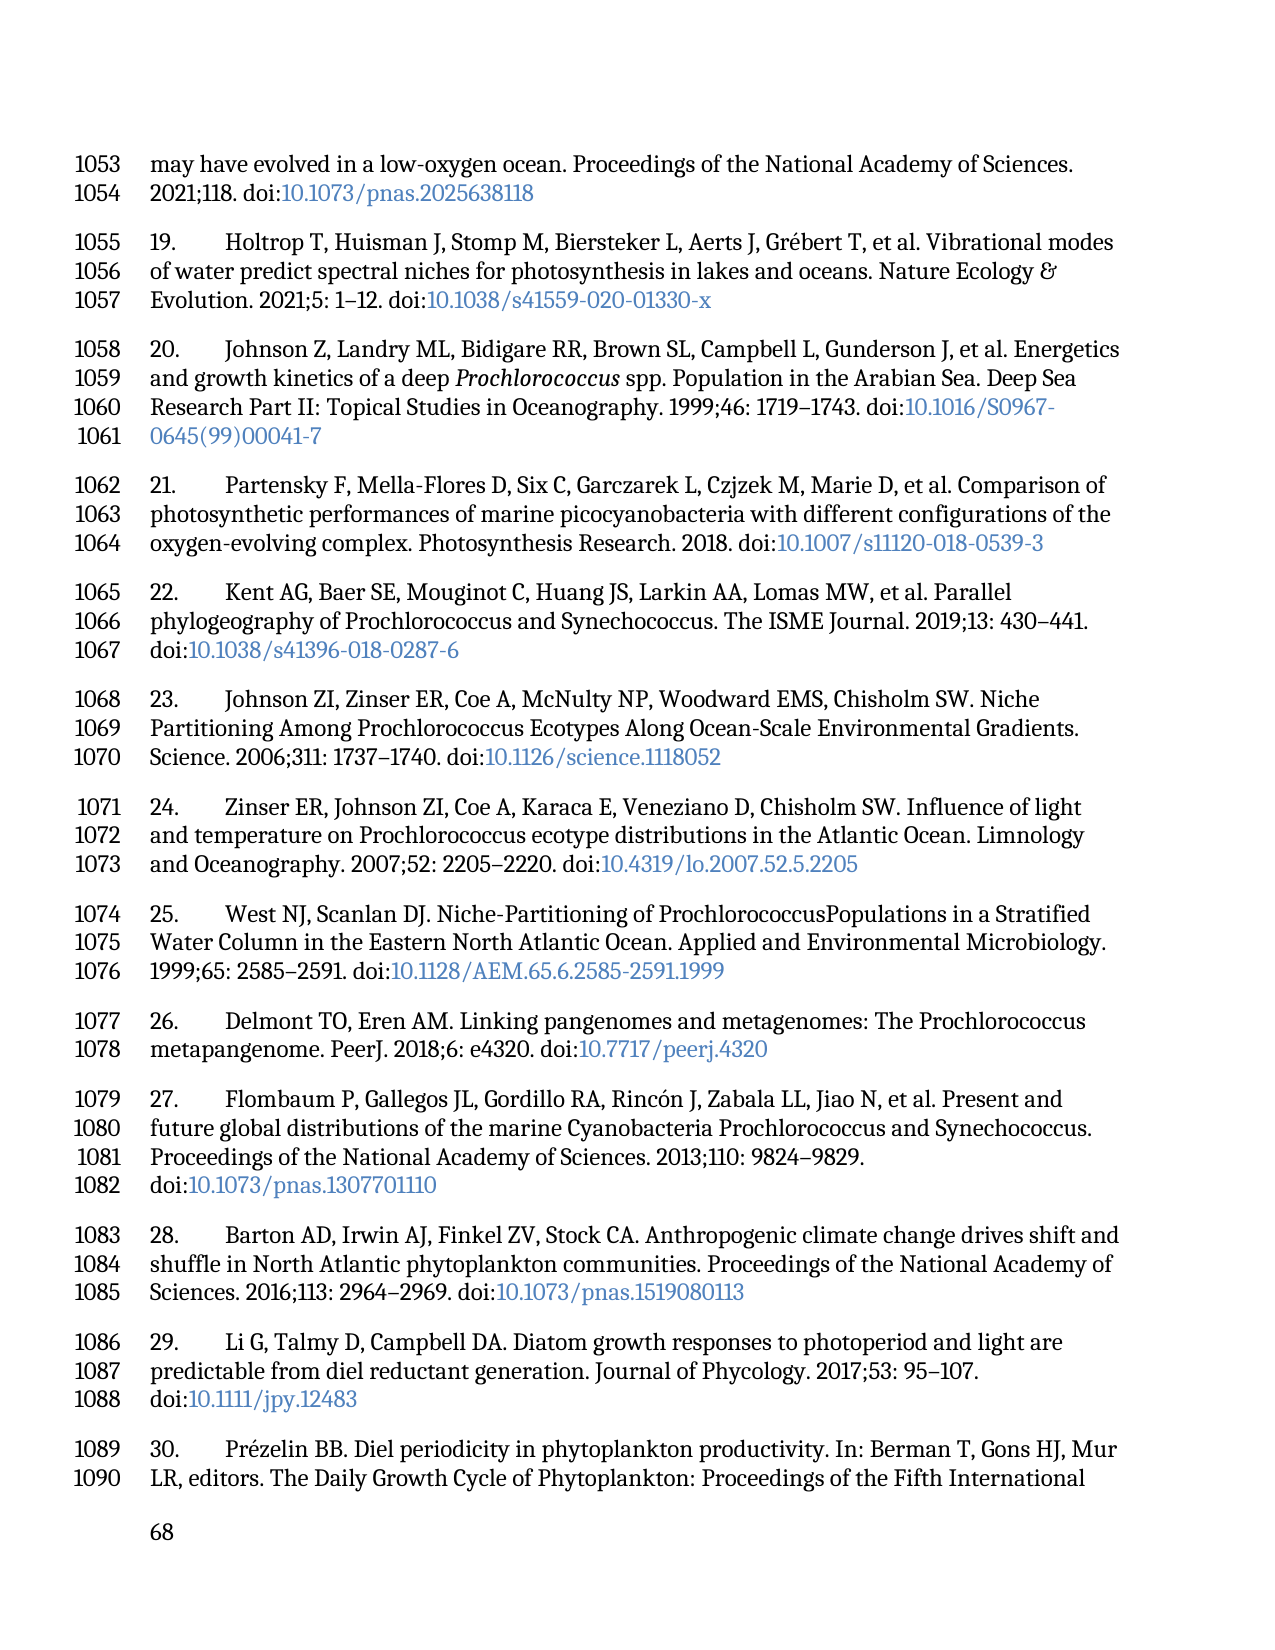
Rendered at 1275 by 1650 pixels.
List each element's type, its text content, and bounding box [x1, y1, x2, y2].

text 23. Johnson ZI, Zinser ER, Coe A, McNulty NP, Woodward EMS, Chisholm SW. Niche Partitioning Among Prochlorococcus Ecotypes Along Ocean-Scale Environmental Gradients. Science. 2006;311: 1737–1740. doi:10.1126/science.1118052 [150, 685, 1125, 772]
text 21. Partensky F, Mella-Flores D, Six C, Garczarek L, Czjzek M, Marie D, et al. Comparison of photosynthetic performances of marine picocyanobacteria with different configurations of the oxygen-evolving complex. Photosynthesis Research. 2018. doi:10.1007/s11120-018-0539-3 [150, 471, 1125, 557]
text 27. Flombaum P, Gallegos JL, Gordillo RA, Rincón J, Zabala LL, Jiao N, et al. Present and future global distributions of the marine Cyanobacteria Prochlorococcus and Synechococcus. Proceedings of the National Academy of Sciences. 2013;110: 9824–9829. doi:10.1073/pnas.1307701110 [150, 1085, 1125, 1200]
text 24. Zinser ER, Johnson ZI, Coe A, Karaca E, Veneziano D, Chisholm SW. Influence of light and temperature on Prochlorococcus ecotype distributions in the Atlantic Ocean. Limnology and Oceanography. 2007;52: 2205–2220. doi:10.4319/lo.2007.52.5.2205 [150, 792, 1125, 879]
text 28. Barton AD, Irwin AJ, Finkel ZV, Stock CA. Anthropogenic climate change drives shift and shuffle in North Atlantic phytoplankton communities. Proceedings of the National Academy of Sciences. 2016;113: 2964–2969. doi:10.1073/pnas.1519080113 [150, 1221, 1125, 1307]
text 26. Delmont TO, Eren AM. Linking pangenomes and metagenomes: The Prochlorococcus metapangenome. PeerJ. 2018;6: e4320. doi:10.7717/peerj.4320 [150, 1007, 1125, 1064]
text 22. Kent AG, Baer SE, Mouginot C, Huang JS, Larkin AA, Lomas MW, et al. Parallel phylogeography of Prochlorococcus and Synechococcus. The ISME Journal. 2019;13: 430–441. doi:10.1038/s41396-018-0287-6 [150, 578, 1125, 664]
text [150, 150, 1125, 207]
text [150, 1435, 1125, 1492]
text 19. Holtrop T, Huisman J, Stomp M, Biersteker L, Aerts J, Grébert T, et al. Vibrational modes of water predict spectral niches for photosynthesis in lakes and oceans. Nature Ecology & Evolution. 2021;5: 1–12. doi:10.1038/s41559-020-01330-x [150, 228, 1125, 314]
text 20. Johnson Z, Landry ML, Bidigare RR, Brown SL, Campbell L, Gunderson J, et al. Energetics and growth kinetics of a deep Prochlorococcus spp. Population in the Arabian Sea. Deep Sea Research Part II: Topical Studies in Oceanography. 1999;46: 1719–1743. doi:10.1016/S0967-0645(99)00041-7 [150, 335, 1125, 450]
text 29. Li G, Talmy D, Campbell DA. Diatom growth responses to photoperiod and light are predictable from diel reductant generation. Journal of Phycology. 2017;53: 95–107. doi:10.1111/jpy.12483 [150, 1328, 1125, 1414]
text 25. West NJ, Scanlan DJ. Niche-Partitioning of ProchlorococcusPopulations in a Stratified Water Column in the Eastern North Atlantic Ocean. Applied and Environmental Microbiology. 1999;65: 2585–2591. doi:10.1128/AEM.65.6.2585-2591.1999 [150, 899, 1125, 986]
